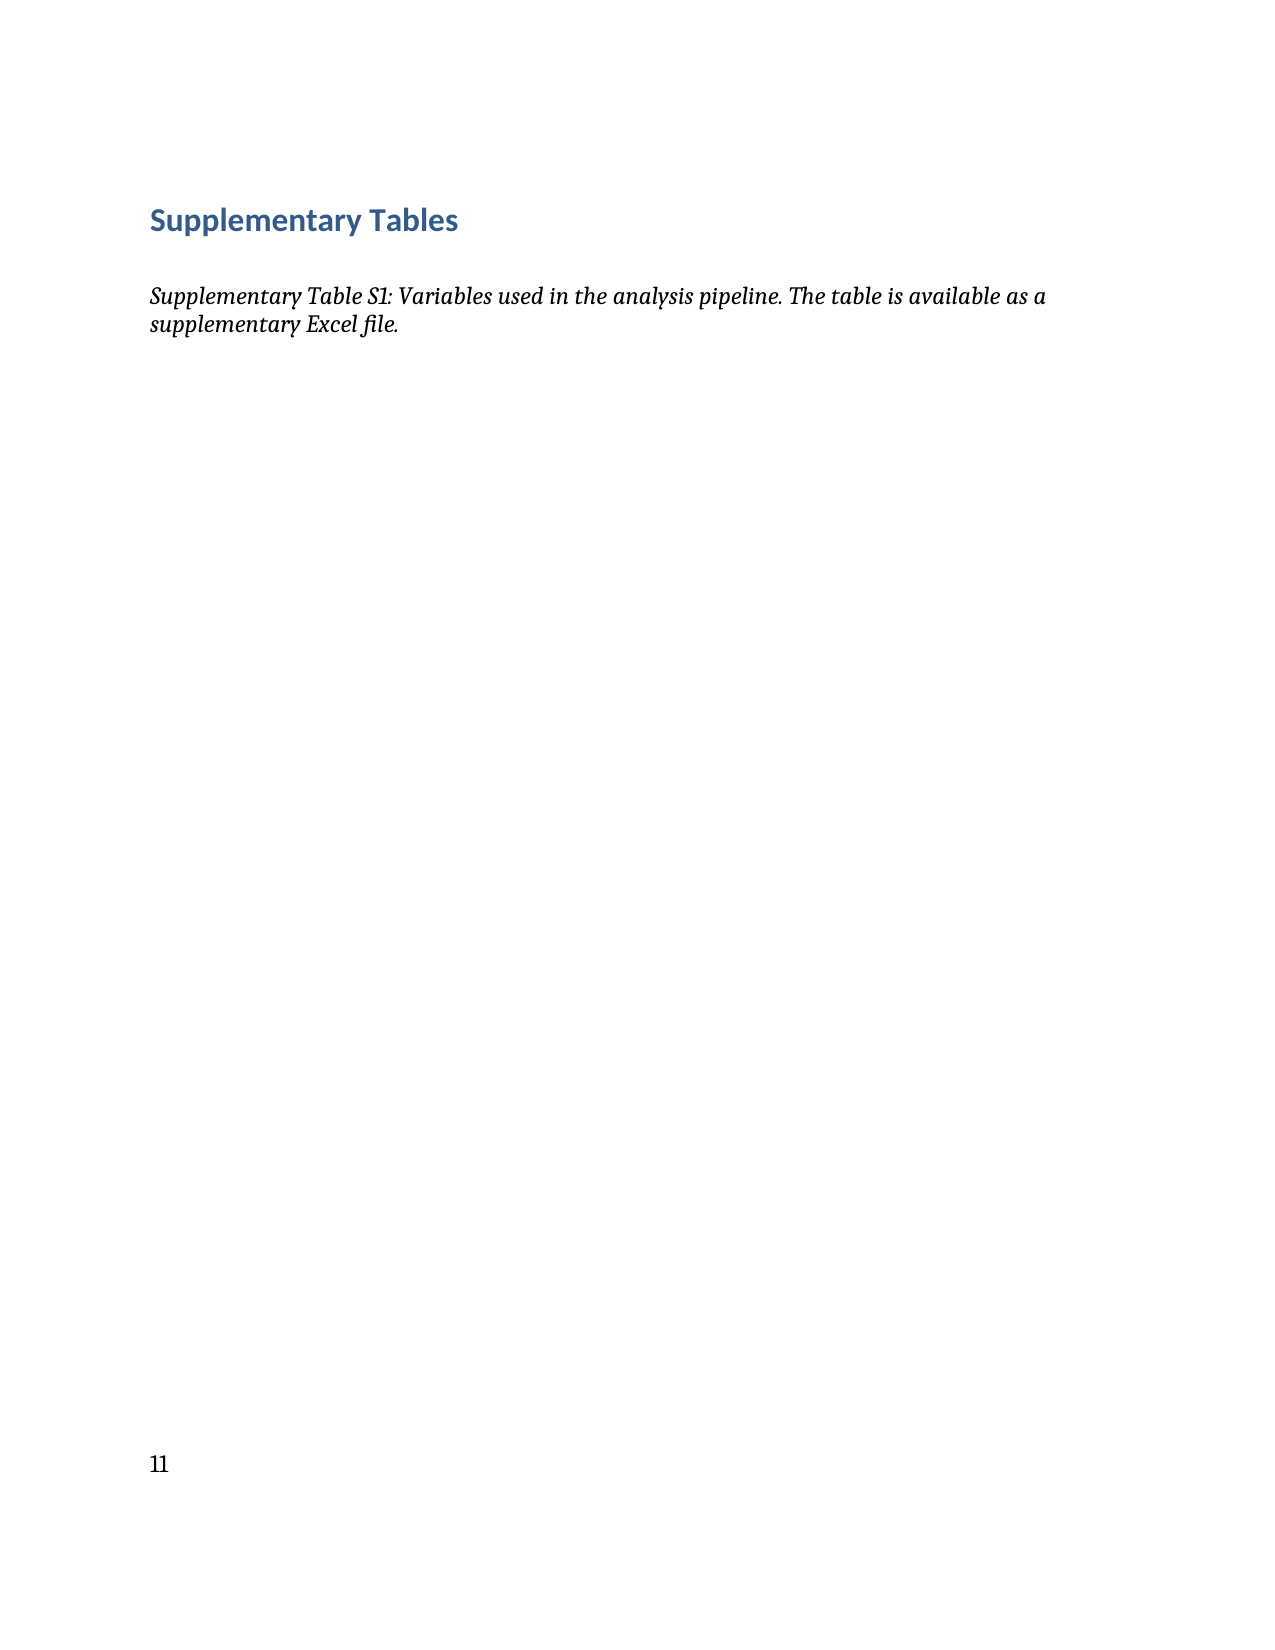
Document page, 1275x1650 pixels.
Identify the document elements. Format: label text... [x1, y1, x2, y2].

text Supplementary Table S1: Variables used in the analysis pipeline. The table is available as a supplementary Excel file. [150, 282, 1125, 339]
subtitle Supplementary Tables [150, 199, 1125, 240]
